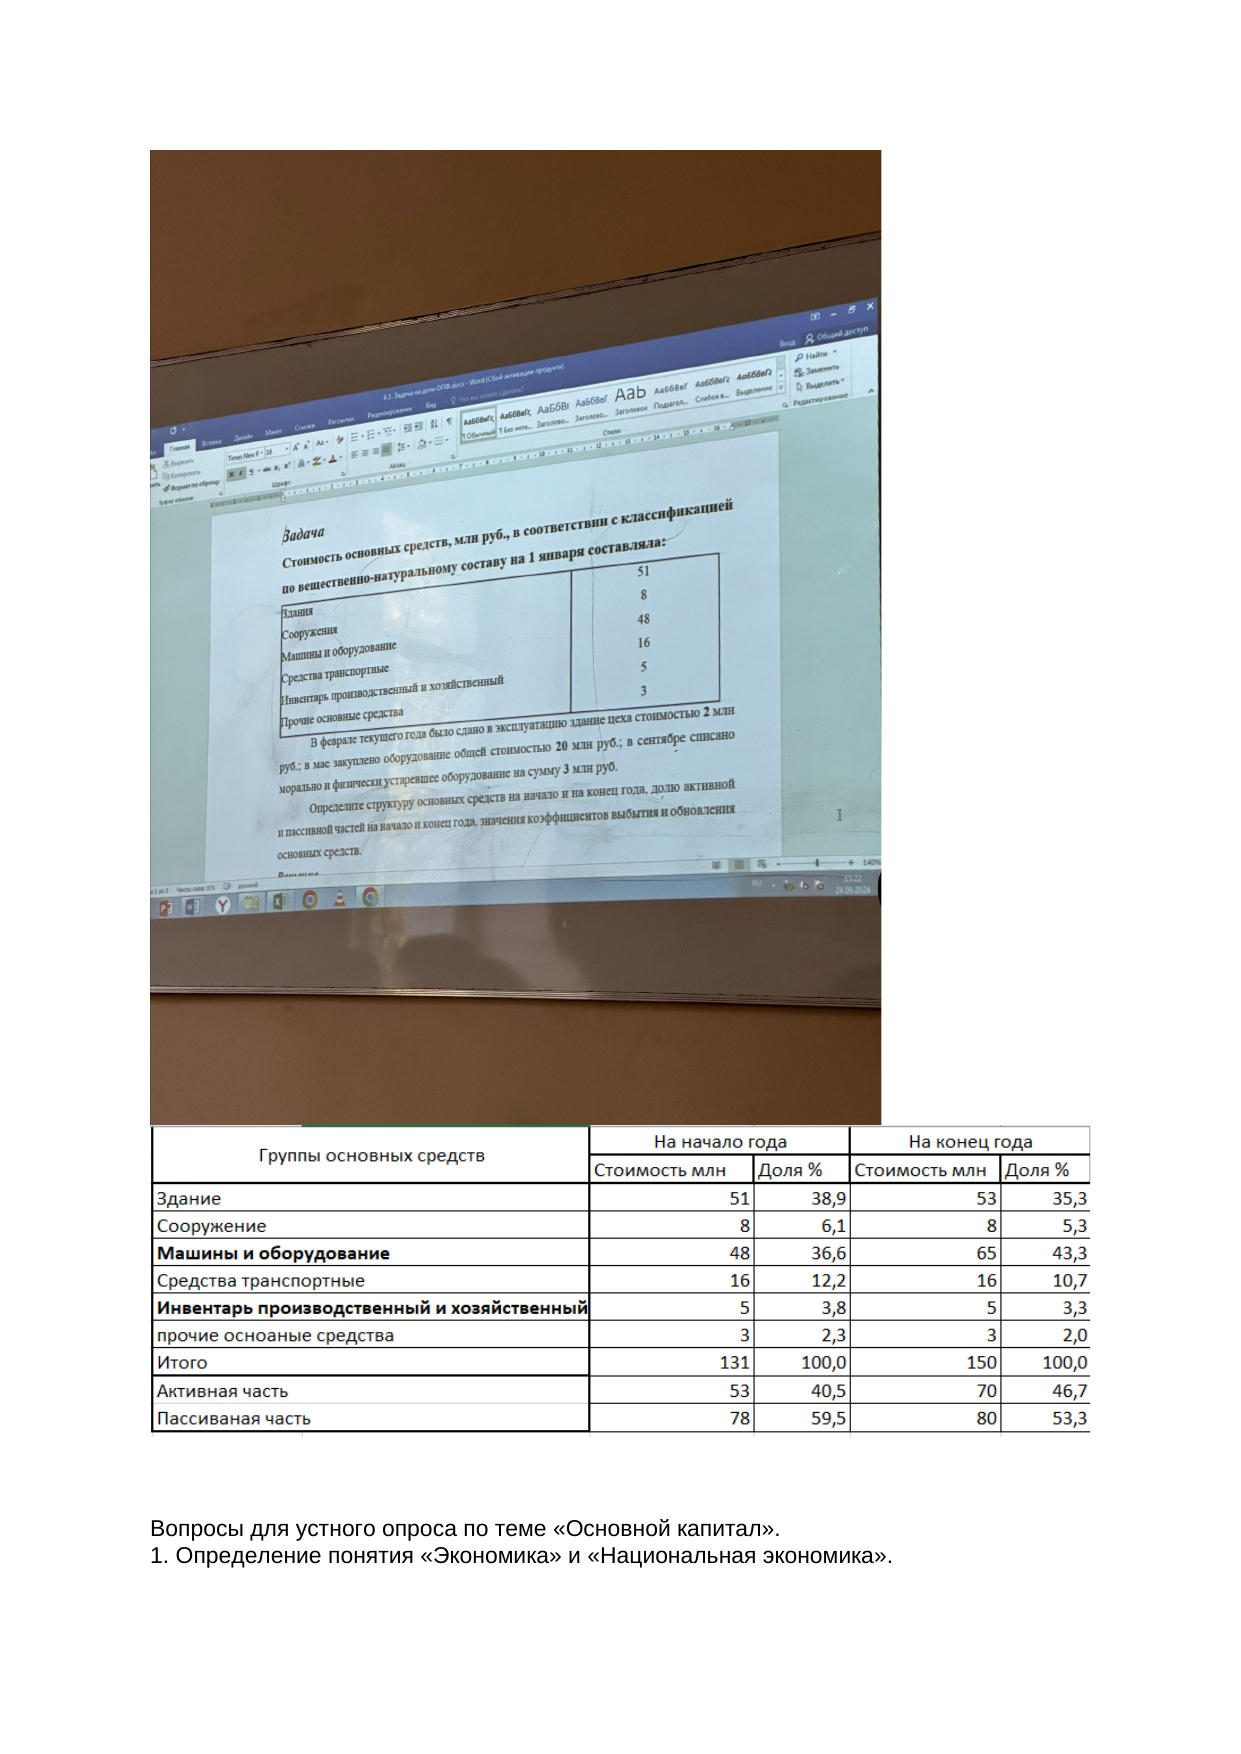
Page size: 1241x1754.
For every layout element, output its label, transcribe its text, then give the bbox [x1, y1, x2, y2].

text Вопросы для устного опроса по теме «Основной капитал». [150, 1515, 1090, 1542]
picture [150, 150, 1091, 1437]
text 1. Определение понятия «Экономика» и «Национальная экономика». [150, 1542, 1090, 1568]
